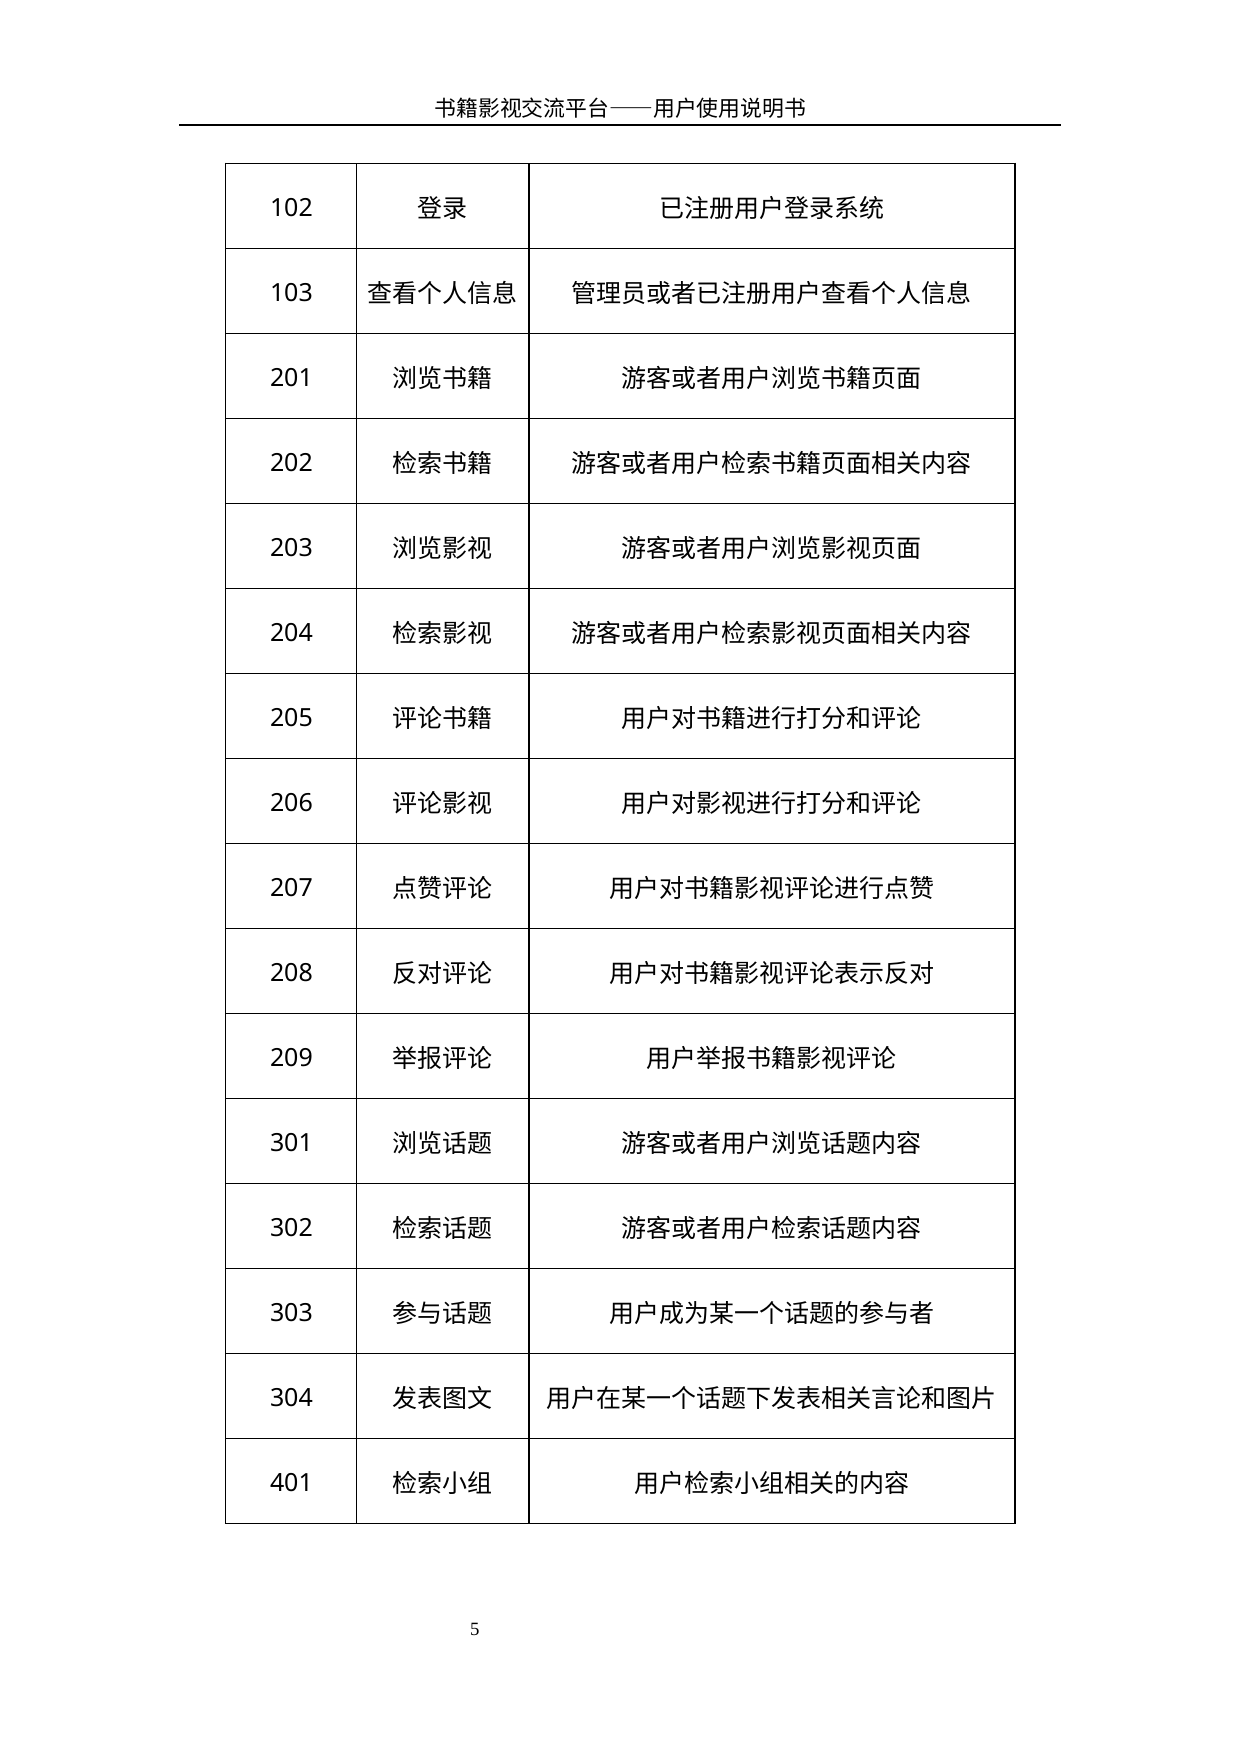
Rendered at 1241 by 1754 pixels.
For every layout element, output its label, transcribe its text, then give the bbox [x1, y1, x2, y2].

table_cell 游客或者用户检索话题内容 [530, 1184, 1014, 1268]
table_cell 举报评论 [357, 1014, 528, 1098]
table_cell 203 [226, 504, 356, 588]
table_cell 游客或者用户检索影视页面相关内容 [530, 589, 1014, 673]
table_cell 点赞评论 [357, 844, 528, 928]
table_cell 207 [226, 844, 356, 928]
table_cell 用户对书籍影视评论进行点赞 [530, 844, 1014, 928]
table_cell 103 [226, 249, 356, 333]
table_cell 已注册用户登录系统 [530, 164, 1014, 248]
table_cell 游客或者用户浏览书籍页面 [530, 334, 1014, 418]
table_cell 用户对书籍影视评论表示反对 [530, 929, 1014, 1013]
table_cell 304 [226, 1354, 356, 1438]
table_cell 检索影视 [357, 589, 528, 673]
table_cell 检索小组 [357, 1439, 528, 1523]
table_cell 204 [226, 589, 356, 673]
table_cell 游客或者用户浏览话题内容 [530, 1099, 1014, 1183]
table_cell 浏览书籍 [357, 334, 528, 418]
table_cell 302 [226, 1184, 356, 1268]
table_cell 反对评论 [357, 929, 528, 1013]
table_cell 浏览话题 [357, 1099, 528, 1183]
table_cell 201 [226, 334, 356, 418]
table_cell 检索话题 [357, 1184, 528, 1268]
table_cell 参与话题 [357, 1269, 528, 1353]
table_cell 102 [226, 164, 356, 248]
table_cell 检索书籍 [357, 419, 528, 503]
table_cell 评论影视 [357, 759, 528, 843]
table_cell 游客或者用户浏览影视页面 [530, 504, 1014, 588]
table_cell 用户举报书籍影视评论 [530, 1014, 1014, 1098]
table_cell 用户对影视进行打分和评论 [530, 759, 1014, 843]
table_cell 游客或者用户检索书籍页面相关内容 [530, 419, 1014, 503]
table_cell 浏览影视 [357, 504, 528, 588]
table_cell 208 [226, 929, 356, 1013]
table_cell 用户成为某一个话题的参与者 [530, 1269, 1014, 1353]
table_cell 登录 [357, 164, 528, 248]
table_cell 206 [226, 759, 356, 843]
table_cell 用户在某一个话题下发表相关言论和图片 [530, 1354, 1014, 1438]
table_cell 管理员或者已注册用户查看个人信息 [530, 249, 1014, 333]
table_cell 202 [226, 419, 356, 503]
table_cell 发表图文 [357, 1354, 528, 1438]
table_cell 205 [226, 674, 356, 758]
table_cell 401 [226, 1439, 356, 1523]
table_cell 用户检索小组相关的内容 [530, 1439, 1014, 1523]
table_cell 301 [226, 1099, 356, 1183]
table_cell 209 [226, 1014, 356, 1098]
table_cell 303 [226, 1269, 356, 1353]
table_cell 评论书籍 [357, 674, 528, 758]
table_cell 查看个人信息 [357, 249, 528, 333]
table_cell 用户对书籍进行打分和评论 [530, 674, 1014, 758]
